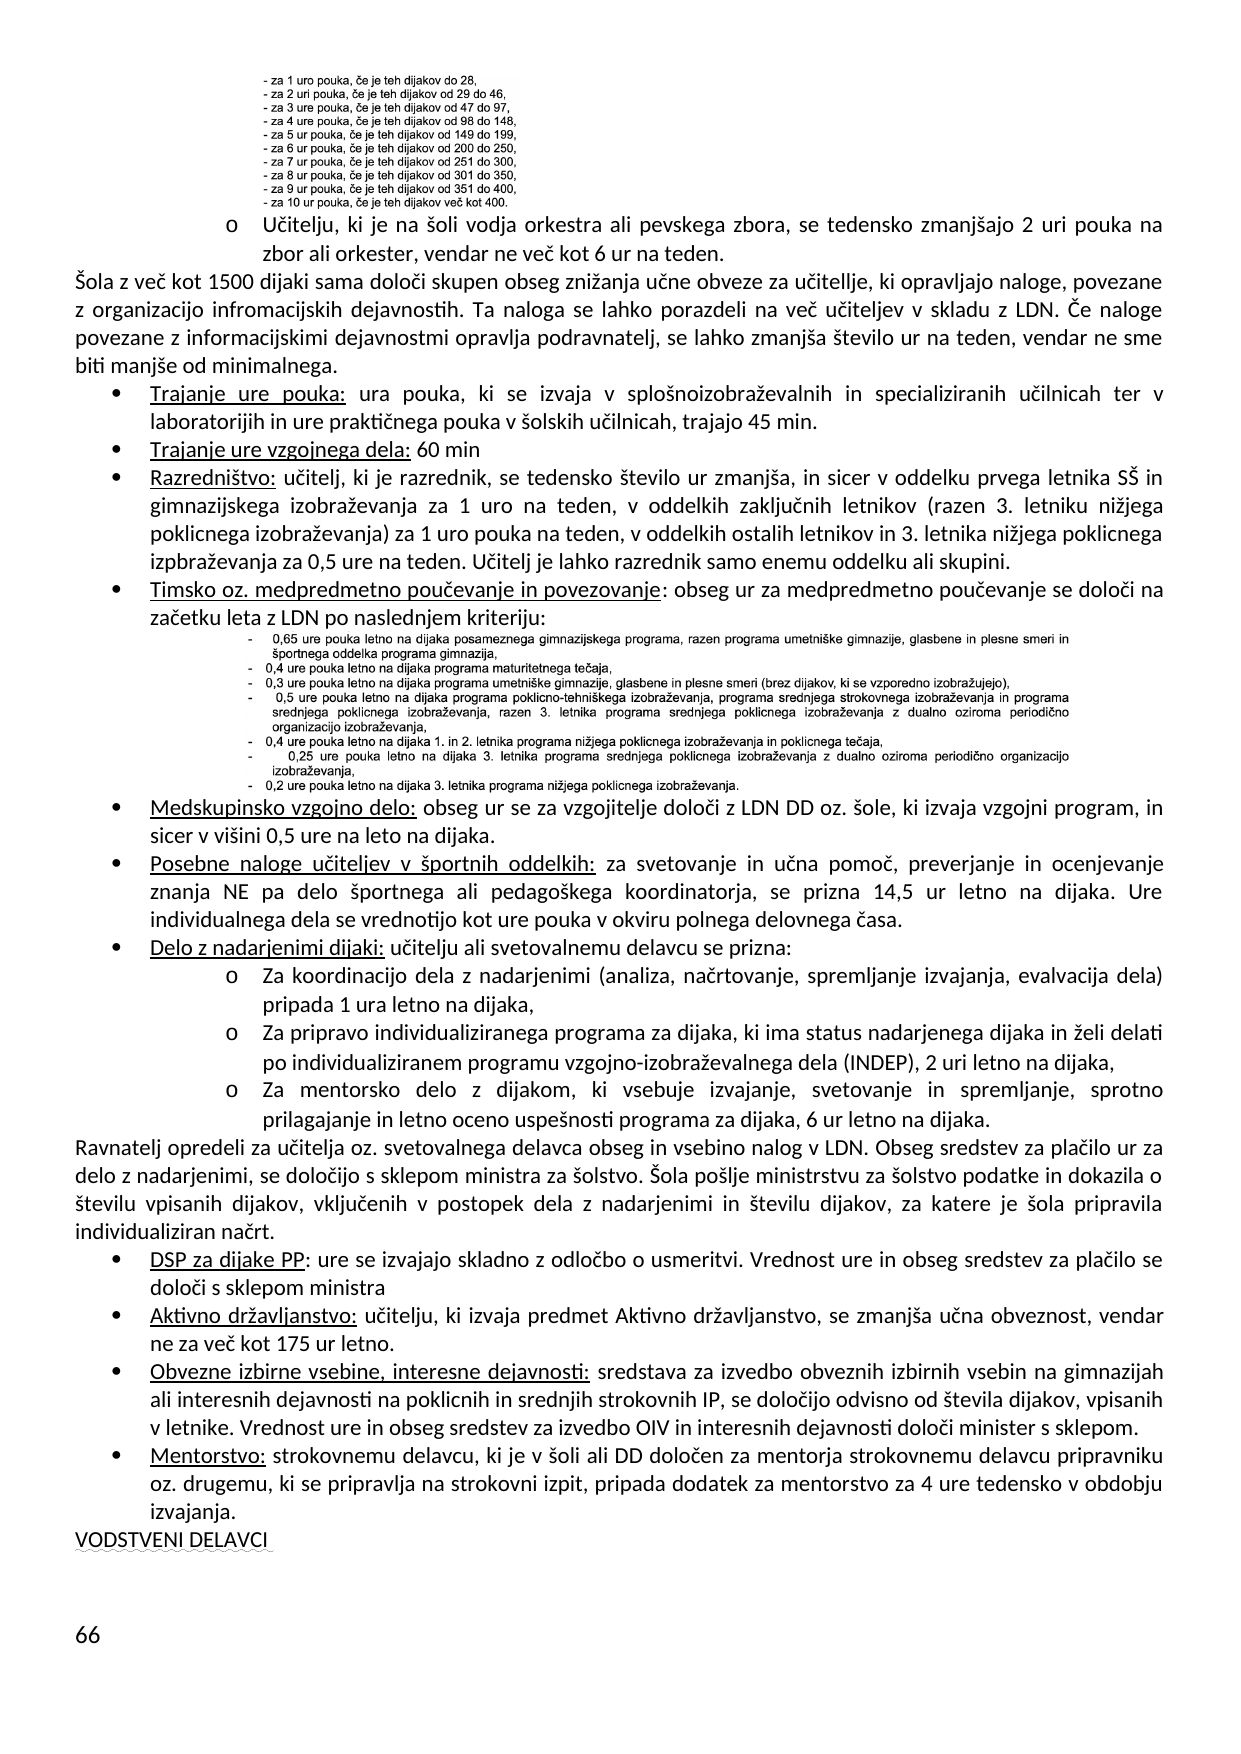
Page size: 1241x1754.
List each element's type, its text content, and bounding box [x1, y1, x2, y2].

list Trajanje ure vzgojnega dela: 60 min [112, 435, 1165, 463]
list Trajanje ure pouka: ura pouka, ki se izvaja v splošnoizobraževalnih in specializiranih učilnicah ter v laboratorijih in ure praktičnega pouka v šolskih učilnicah, trajajo 45 min. [112, 379, 1165, 435]
picture [262, 75, 521, 211]
list Za pripravo individualiziranega programa za dijaka, ki ima status nadarjenega dijaka in želi delati po individualiziranem programu vzgojno-izobraževalnega dela (INDEP), 2 uri letno na dijaka, [225, 1018, 1165, 1076]
list Timsko oz. medpredmetno poučevanje in povezovanje: obseg ur za medpredmetno poučevanje se določi na začetku leta z LDN po naslednjem kriteriju: [112, 576, 1165, 632]
list Obvezne izbirne vsebine, interesne dejavnosti: sredstava za izvedbo obveznih izbirnih vsebin na gimnazijah ali interesnih dejavnosti na poklicnih in srednjih strokovnih IP, se določijo odvisno od števila dijakov, vpisanih v letnike. Vrednost ure in obseg sredstev za izvedbo OIV in interesnih dejavnosti določi minister s sklepom. [112, 1357, 1165, 1441]
text Ravnatelj opredeli za učitelja oz. svetovalnega delavca obseg in vsebino nalog v LDN. Obseg sredstev za plačilo ur za delo z nadarjenimi, se določijo s sklepom ministra za šolstvo. Šola pošlje ministrstvu za šolstvo podatke in dokazila o številu vpisanih dijakov, vključenih v postopek dela z nadarjenimi in številu dijakov, za katere je šola pripravila individualiziran načrt. [75, 1133, 1165, 1245]
list Razredništvo: učitelj, ki je razrednik, se tedensko število ur zmanjša, in sicer v oddelku prvega letnika SŠ in gimnazijskega izobraževanja za 1 uro na teden, v oddelkih zaključnih letnikov (razen 3. letniku nižjega poklicnega izobraževanja) za 1 uro pouka na teden, v oddelkih ostalih letnikov in 3. letnika nižjega poklicnega izpbraževanja za 0,5 ure na teden. Učitelj je lahko razrednik samo enemu oddelku ali skupini. [112, 463, 1165, 576]
list Posebne naloge učiteljev v športnih oddelkih: za svetovanje in učna pomoč, preverjanje in ocenjevanje znanja NE pa delo športnega ali pedagoškega koordinatorja, se prizna 14,5 ur letno na dijaka. Ure individualnega dela se vrednotijo kot ure pouka v okviru polnega delovnega časa. [112, 849, 1165, 933]
picture [244, 631, 1071, 794]
list Aktivno državljanstvo: učitelju, ki izvaja predmet Aktivno državljanstvo, se zmanjša učna obveznost, vendar ne za več kot 175 ur letno. [112, 1301, 1165, 1357]
list Za mentorsko delo z dijakom, ki vsebuje izvajanje, svetovanje in spremljanje, sprotno prilagajanje in letno oceno uspešnosti programa za dijaka, 6 ur letno na dijaka. [225, 1076, 1165, 1133]
text VODSTVENI DELAVCI [75, 1525, 1165, 1553]
list Za koordinacijo dela z nadarjenimi (analiza, načrtovanje, spremljanje izvajanja, evalvacija dela) pripada 1 ura letno na dijaka, [225, 961, 1165, 1018]
list Učitelju, ki je na šoli vodja orkestra ali pevskega zbora, se tedensko zmanjšajo 2 uri pouka na zbor ali orkester, vendar ne več kot 6 ur na teden. [225, 210, 1165, 267]
text Šola z več kot 1500 dijaki sama določi skupen obseg znižanja učne obveze za učitellje, ki opravljajo naloge, povezane z organizacijo infromacijskih dejavnostih. Ta naloga se lahko porazdeli na več učiteljev v skladu z LDN. Če naloge povezane z informacijskimi dejavnostmi opravlja podravnatelj, se lahko zmanjša število ur na teden, vendar ne sme biti manjše od minimalnega. [75, 267, 1165, 379]
list Medskupinsko vzgojno delo: obseg ur se za vzgojitelje določi z LDN DD oz. šole, ki izvaja vzgojni program, in sicer v višini 0,5 ure na leto na dijaka. [112, 793, 1165, 849]
list Mentorstvo: strokovnemu delavcu, ki je v šoli ali DD določen za mentorja strokovnemu delavcu pripravniku oz. drugemu, ki se pripravlja na strokovni izpit, pripada dodatek za mentorstvo za 4 ure tedensko v obdobju izvajanja. [112, 1441, 1165, 1525]
list DSP za dijake PP: ure se izvajajo skladno z odločbo o usmeritvi. Vrednost ure in obseg sredstev za plačilo se določi s sklepom ministra [112, 1245, 1165, 1301]
list Delo z nadarjenimi dijaki: učitelju ali svetovalnemu delavcu se prizna: [112, 933, 1165, 961]
